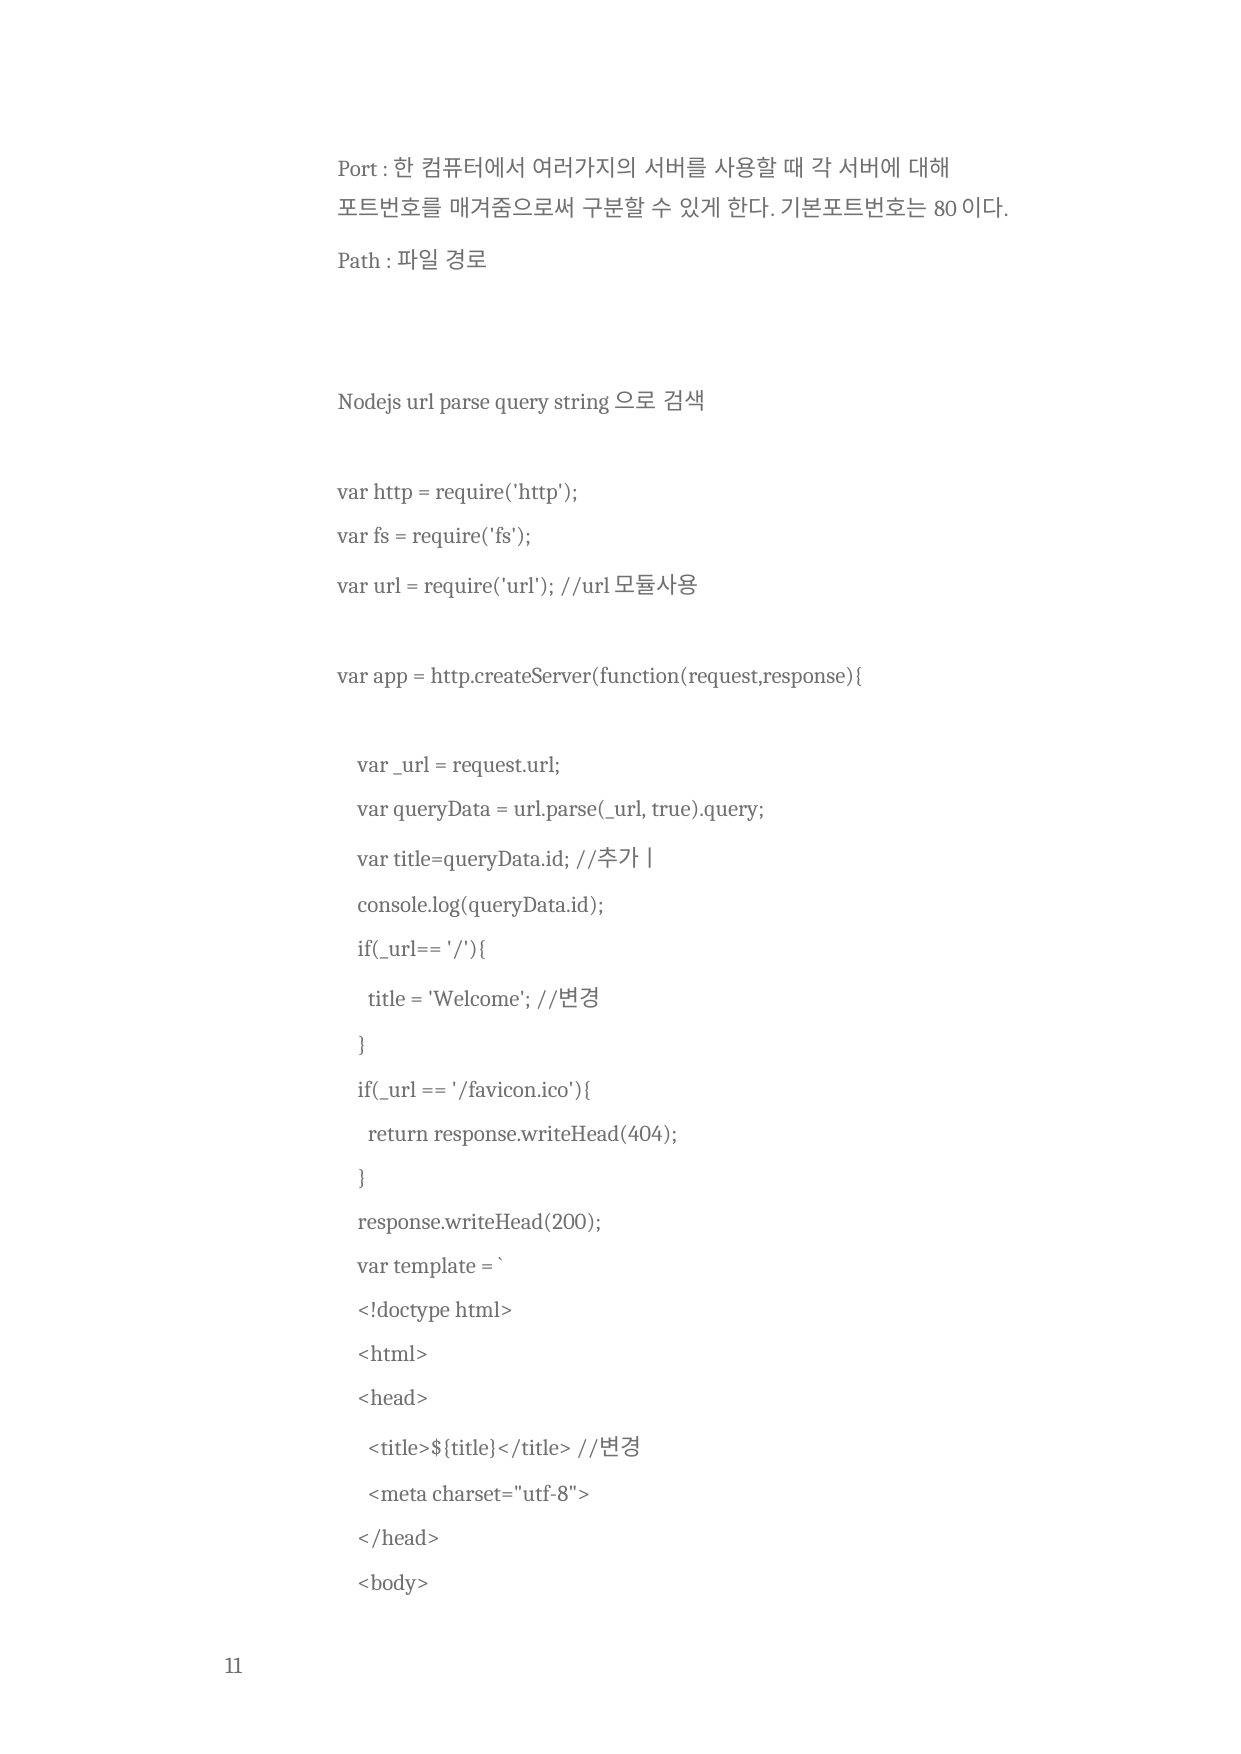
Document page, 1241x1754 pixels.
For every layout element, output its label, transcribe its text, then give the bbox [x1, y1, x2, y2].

text var template = ` [337, 1253, 1053, 1279]
text <meta charset="utf-8"> [337, 1481, 1053, 1507]
text if(_url == '/favicon.ico'){ [337, 1076, 1053, 1103]
text var fs = require('fs'); [337, 523, 1053, 549]
text <title>${title}</title> //변경 [337, 1429, 1053, 1462]
text console.log(queryData.id); [337, 892, 1053, 918]
text <body> [337, 1569, 1053, 1596]
text Path : 파일 경로 [337, 242, 1053, 275]
text <!doctype html> [337, 1297, 1053, 1323]
text var title=queryData.id; //추가ㅣ [337, 839, 1053, 873]
text } [337, 1164, 1053, 1191]
text var app = http.createServer(function(request,response){ [337, 663, 1053, 690]
text <html> [337, 1341, 1053, 1367]
text Nodejs url parse query string 으로 검색 [337, 382, 1053, 416]
text } [337, 1032, 1053, 1059]
text return response.writeHead(404); [337, 1120, 1053, 1147]
text var http = require('http'); [337, 479, 1053, 505]
text var url = require('url'); //url모듈사용 [337, 567, 1053, 600]
text if(_url== '/'){ [337, 936, 1053, 962]
text response.writeHead(200); [337, 1208, 1053, 1235]
text title = 'Welcome'; //변경 [337, 980, 1053, 1013]
text var queryData = url.parse(_url, true).query; [337, 796, 1053, 822]
text </head> [337, 1525, 1053, 1552]
text Port : 한 컴퓨터에서 여러가지의 서버를 사용할 때 각 서버에 대해 포트번호를 매겨줌으로써 구분할 수 있게 한다. 기본포트번호는 80이다. [337, 150, 1053, 223]
text var _url = request.url; [337, 751, 1053, 778]
text <head> [337, 1385, 1053, 1411]
